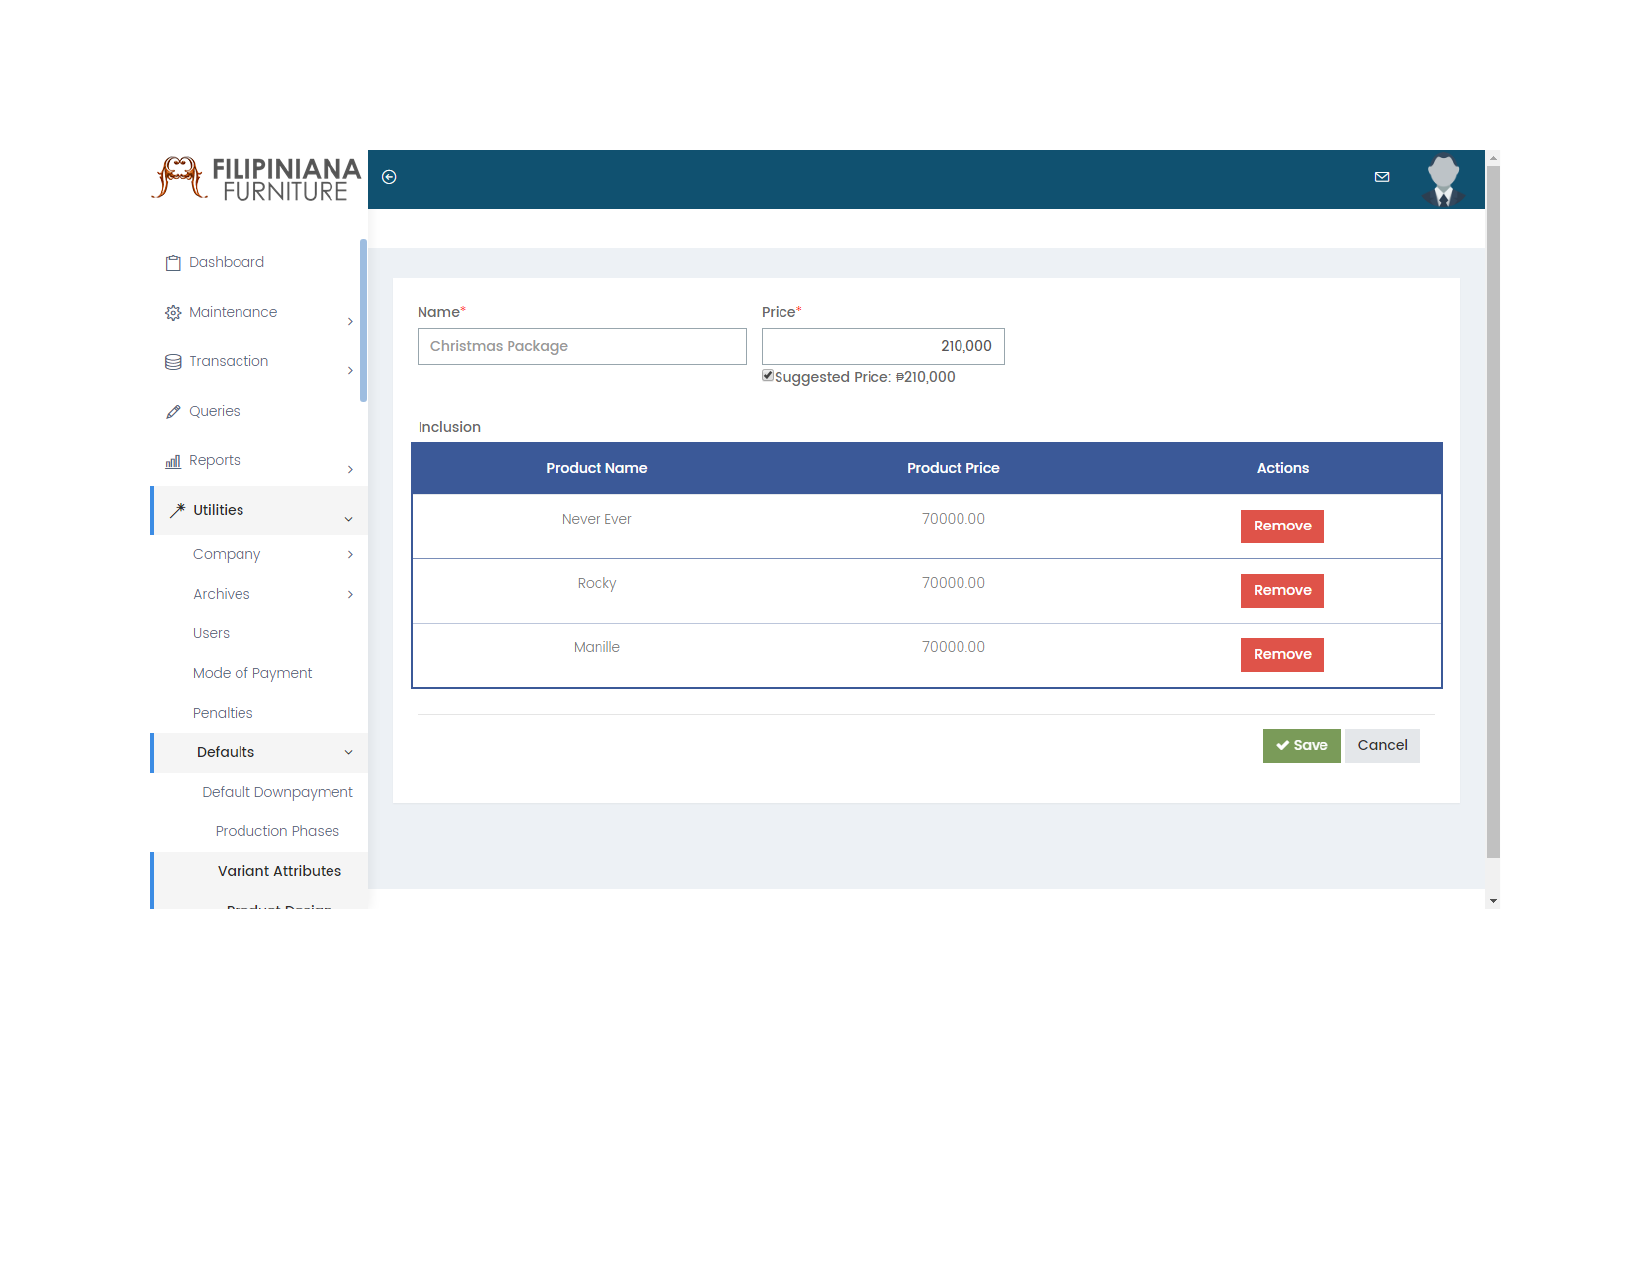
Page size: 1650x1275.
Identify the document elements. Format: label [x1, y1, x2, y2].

picture [150, 150, 1500, 909]
